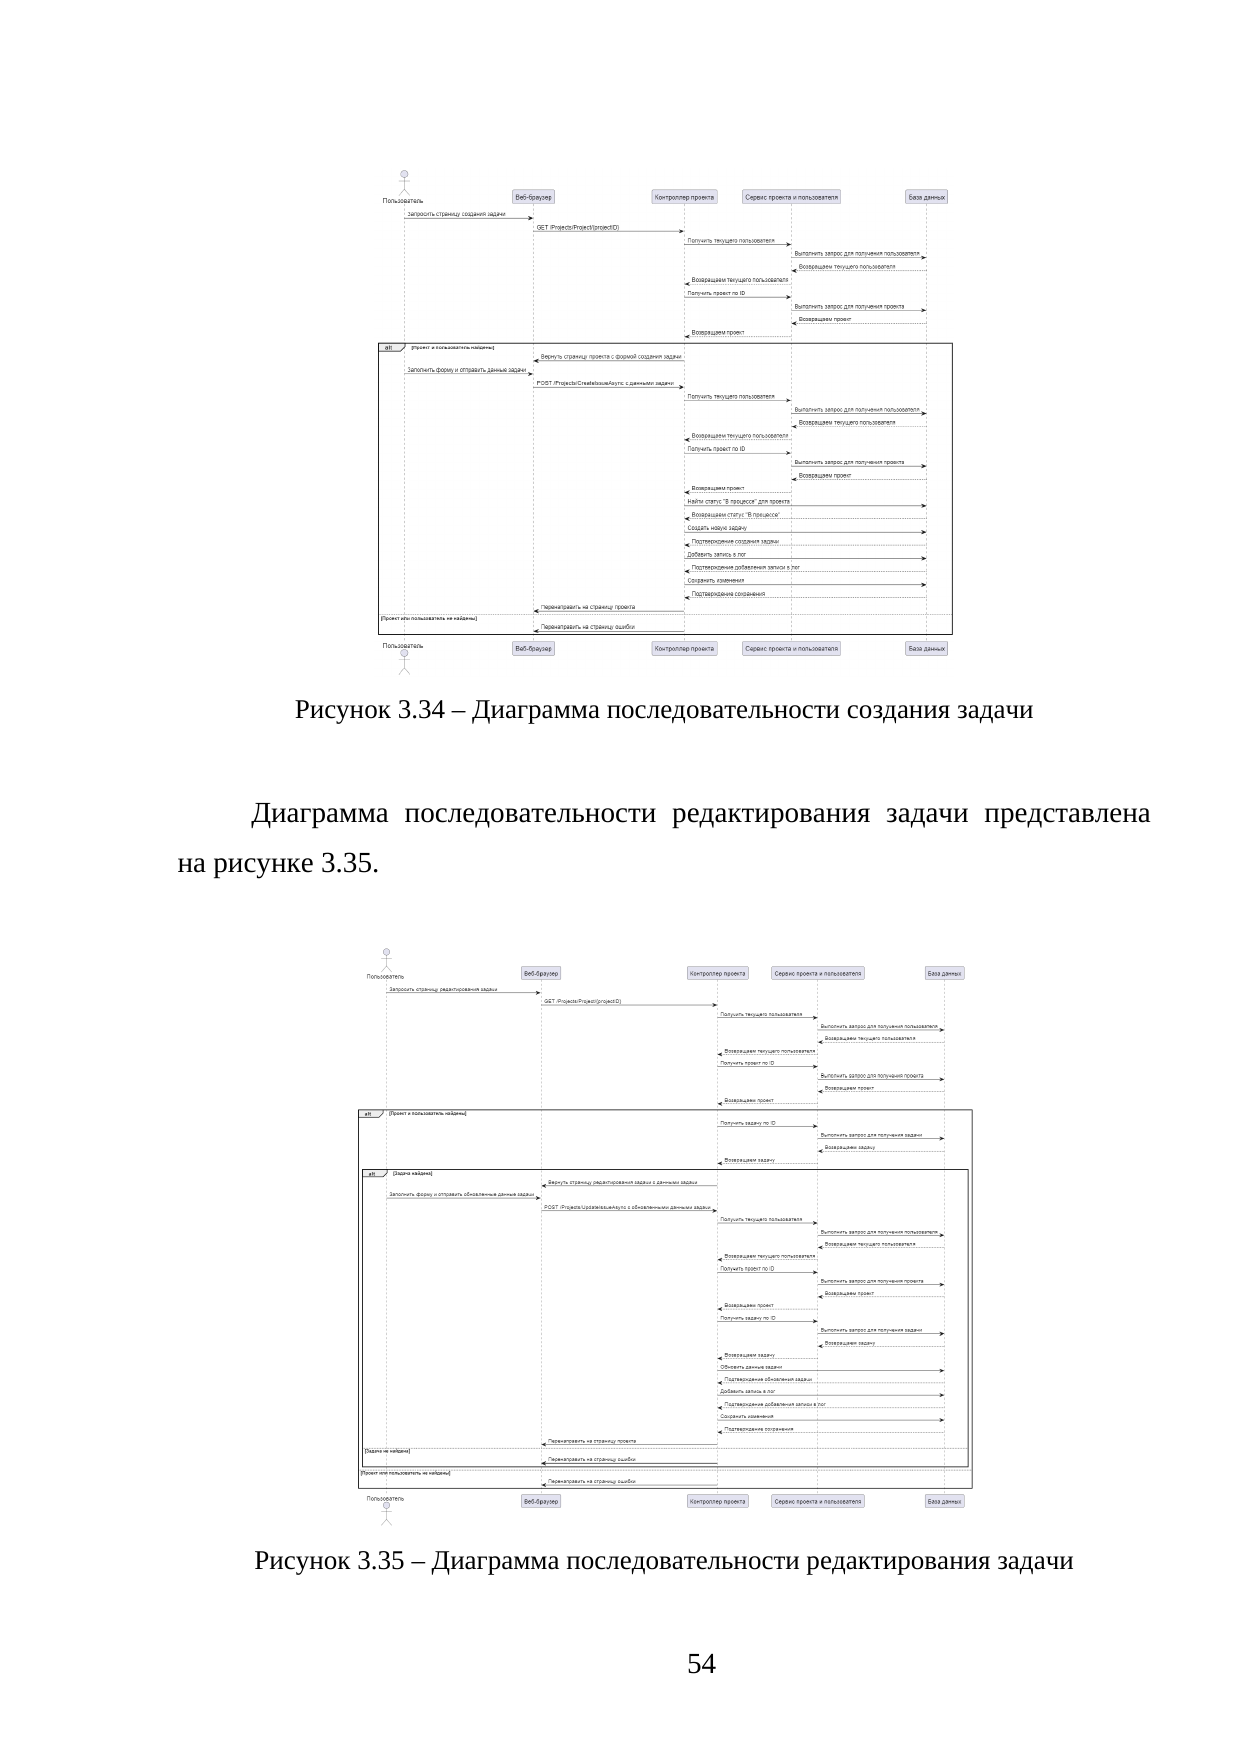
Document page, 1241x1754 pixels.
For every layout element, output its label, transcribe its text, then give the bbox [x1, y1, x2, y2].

picture [354, 946, 975, 1528]
picture [374, 168, 955, 677]
text Рисунок 3.34 – Диаграмма последовательности создания задачи [177, 693, 1152, 724]
text Рисунок 3.35 – Диаграмма последовательности редактирования задачи [177, 1544, 1152, 1575]
text Диаграмма последовательности редактирования задачи представлена на рисунке 3.35. [177, 795, 1152, 879]
